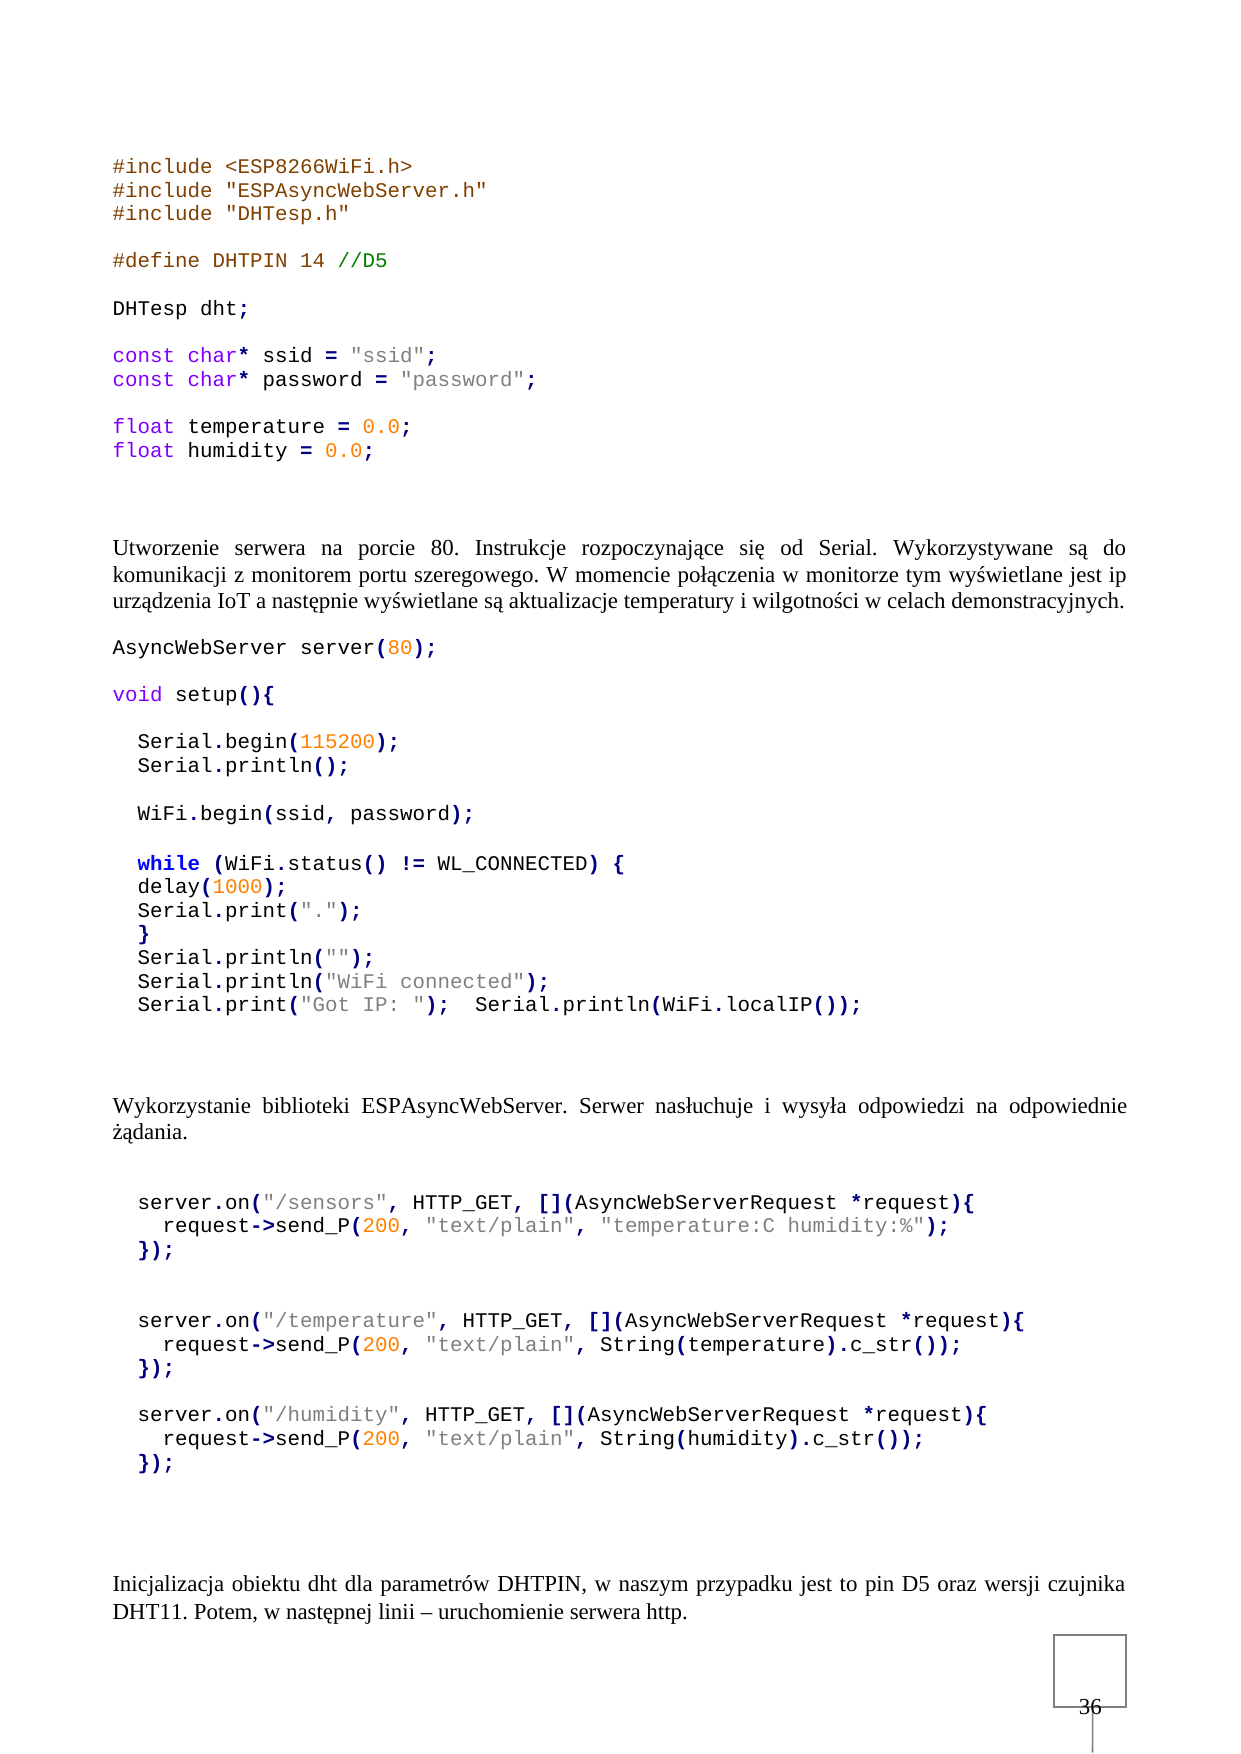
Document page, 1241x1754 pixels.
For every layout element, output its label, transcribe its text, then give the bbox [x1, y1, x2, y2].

text AsyncWebServer server(80); [112, 637, 1128, 661]
text float temperature = 0.0; [112, 416, 1128, 440]
text Serial.begin(115200); [112, 732, 1128, 755]
text #define DHTPIN 14 //D5 [112, 251, 1128, 274]
text Serial.print("."); [112, 900, 1128, 923]
text } [112, 923, 1128, 947]
text }); [112, 1239, 1128, 1263]
text request->send_P(200, "text/plain", String(humidity).c_str()); [112, 1428, 1128, 1452]
text Serial.print("Got IP: "); Serial.println(WiFi.localIP()); [112, 994, 1128, 1018]
text }); [112, 1357, 1128, 1381]
text Inicjalizacja obiektu dht dla parametrów DHTPIN, w naszym przypadku jest to pin D5 oraz wersji czujnika DHT11. Potem, w następnej linii – uruchomienie serwera http. [112, 1570, 1128, 1625]
text Utworzenie serwera na porcie 80. Instrukcje rozpoczynające się od Serial. Wykorzystywane są do komunikacji z monitorem portu szeregowego. W momencie połączenia w monitorze tym wyświetlane jest ip urządzenia IoT a następnie wyświetlane są aktualizacje temperatury i wilgotności w celach demonstracyjnych. [112, 534, 1128, 613]
text #include "DHTesp.h" [112, 203, 1128, 227]
text }); [112, 1452, 1128, 1475]
text DHTesp dht; [112, 298, 1128, 321]
text const char* password = "password"; [112, 369, 1128, 392]
text server.on("/temperature", HTTP_GET, [](AsyncWebServerRequest *request){ [112, 1310, 1128, 1333]
text request->send_P(200, "text/plain", "temperature:C humidity:%"); [112, 1215, 1128, 1239]
text Serial.println(); [112, 755, 1128, 779]
text Serial.println("WiFi connected"); [112, 971, 1128, 994]
text request->send_P(200, "text/plain", String(temperature).c_str()); [112, 1333, 1128, 1357]
text WiFi.begin(ssid, password); [112, 802, 1128, 826]
text void setup(){ [112, 684, 1128, 708]
text const char* ssid = "ssid"; [112, 345, 1128, 369]
text #include <ESP8266WiFi.h> [112, 156, 1128, 179]
text #include "ESPAsyncWebServer.h" [112, 179, 1128, 203]
text server.on("/humidity", HTTP_GET, [](AsyncWebServerRequest *request){ [112, 1404, 1128, 1428]
text while (WiFi.status() != WL_CONNECTED) { [112, 852, 1128, 876]
text Wykorzystanie biblioteki ESPAsyncWebServer. Serwer nasłuchuje i wysyła odpowiedzi na odpowiednie żądania. [112, 1092, 1128, 1144]
text float humidity = 0.0; [112, 440, 1128, 463]
text server.on("/sensors", HTTP_GET, [](AsyncWebServerRequest *request){ [112, 1192, 1128, 1215]
text delay(1000); [112, 876, 1128, 900]
text Serial.println(""); [112, 947, 1128, 971]
